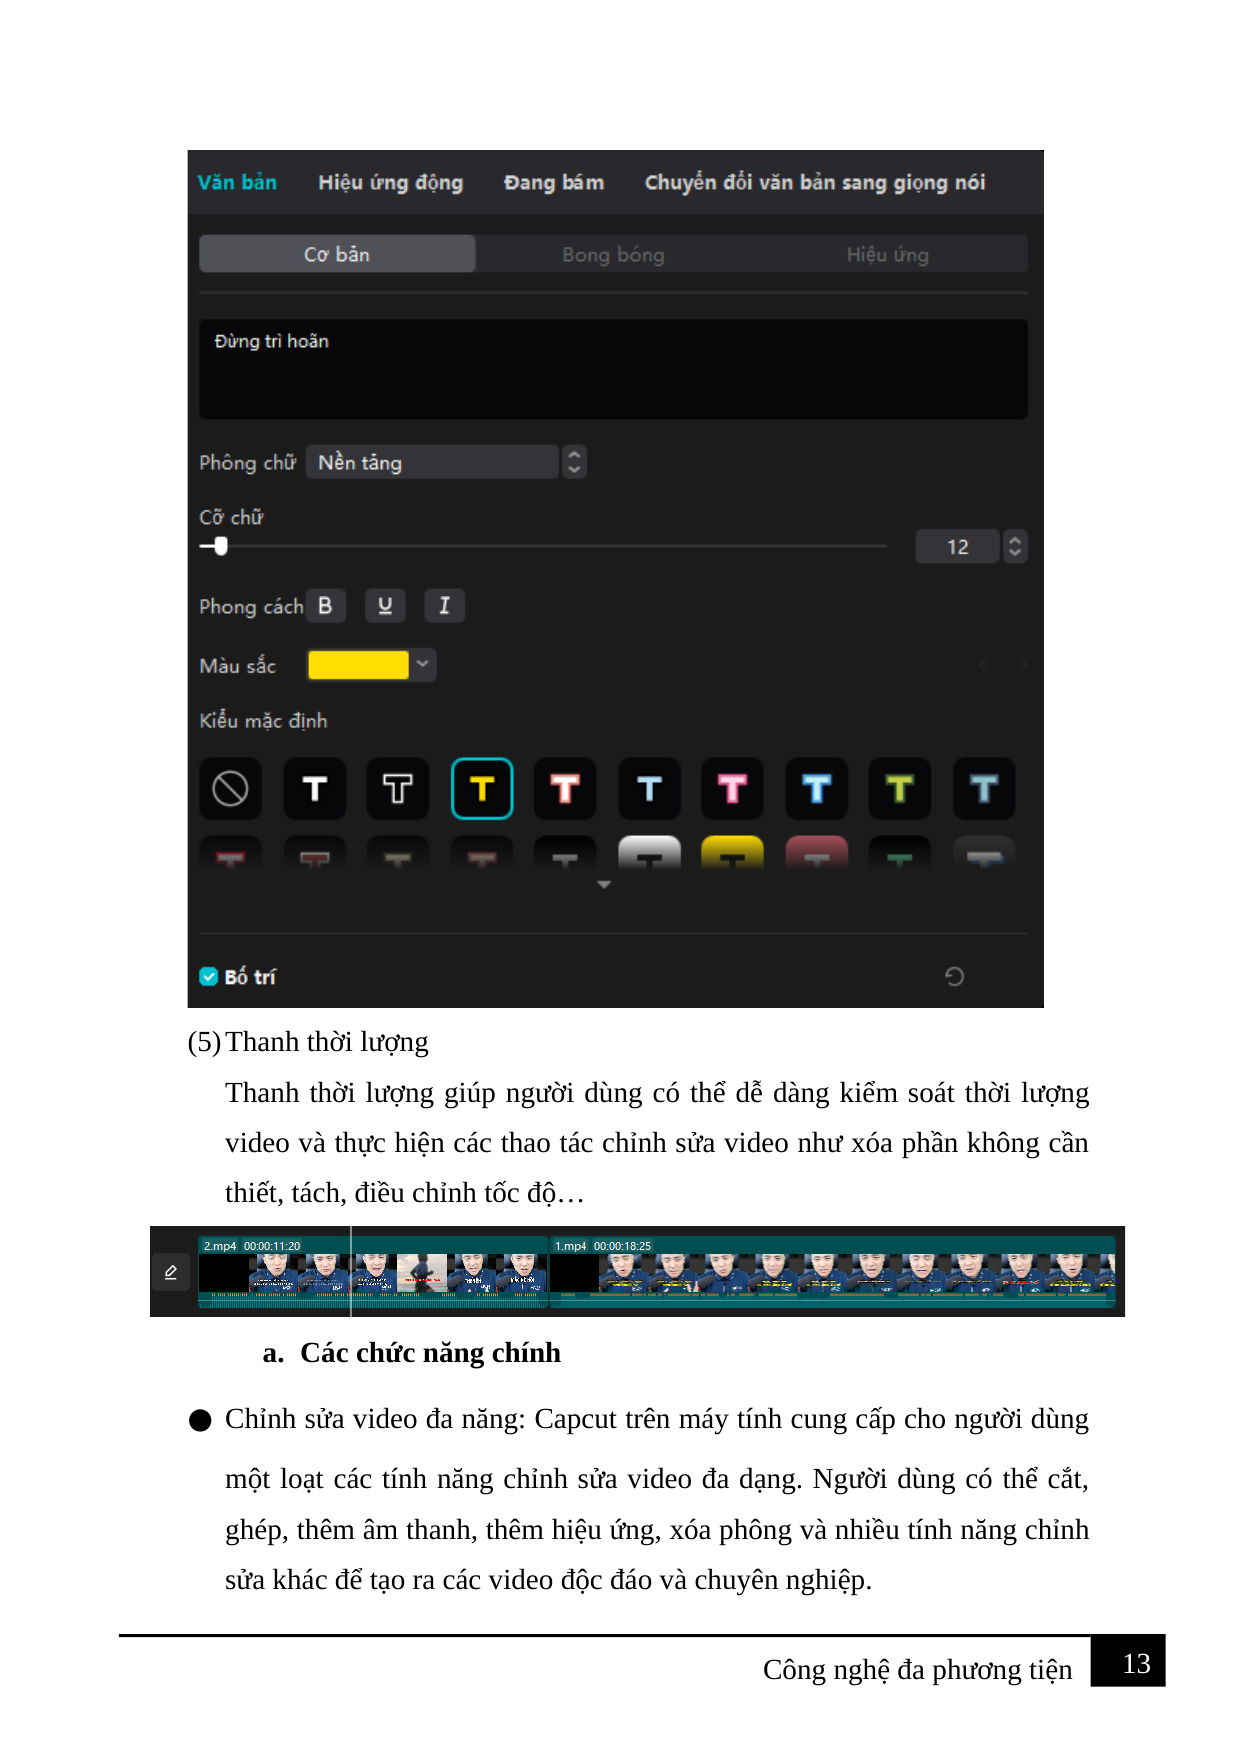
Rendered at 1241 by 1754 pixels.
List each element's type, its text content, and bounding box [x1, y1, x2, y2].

list Chỉnh sửa video đa năng: Capcut trên máy tính cung cấp cho người dùng một loạt các tính năng chỉnh sửa video đa dạng. Người dùng có thể cắt, ghép, thêm âm thanh, thêm hiệu ứng, xóa phông và nhiều tính năng chỉnh sửa khác để tạo ra các video độc đáo và chuyên nghiệp. [187, 1385, 1091, 1596]
picture [187, 150, 1044, 1008]
list Các chức năng chính [262, 1335, 1091, 1368]
list Thanh thời lượng [187, 1024, 1091, 1058]
text Thanh thời lượng giúp người dùng có thể dễ dàng kiểm soát thời lượng video và thực hiện các thao tác chỉnh sửa video như xóa phần không cần thiết, tách, điều chỉnh tốc độ… [225, 1075, 1091, 1209]
picture [150, 1226, 1125, 1317]
